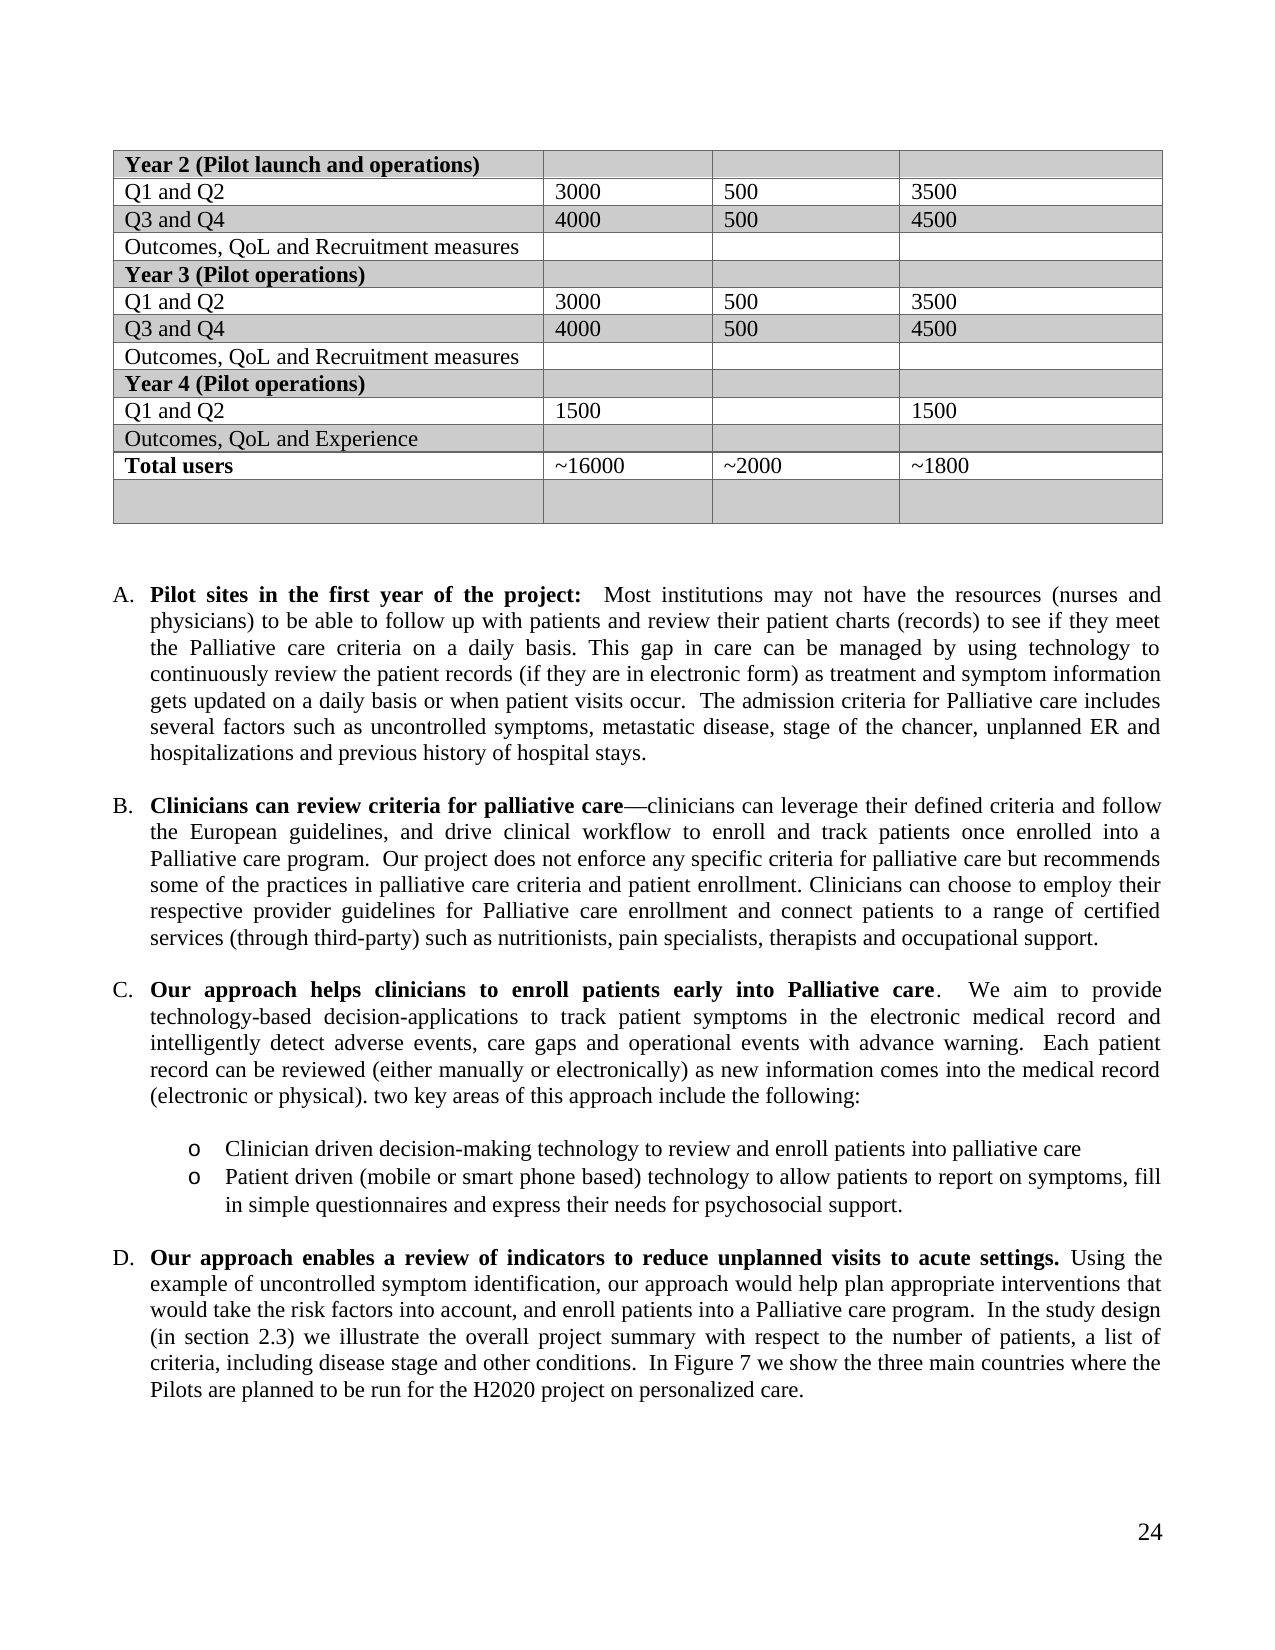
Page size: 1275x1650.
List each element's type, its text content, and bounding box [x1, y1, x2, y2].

table_cell 3000 [544, 288, 712, 314]
table_cell 4000 [544, 315, 712, 342]
table_cell [900, 480, 1162, 523]
table_cell Year 2 (Pilot launch and operations) [114, 151, 543, 177]
table_cell 1500 [900, 398, 1162, 424]
list Clinician driven decision-making technology to review and enroll patients into palliative care [187, 1135, 1162, 1163]
table_cell [544, 261, 712, 287]
table_cell Year 3 (Pilot operations) [114, 261, 543, 287]
table_cell [713, 233, 899, 259]
table_cell 500 [713, 315, 899, 342]
table_cell [544, 151, 712, 177]
table_cell [713, 425, 899, 451]
table_cell Q1 and Q2 [114, 179, 543, 205]
table_cell [713, 151, 899, 177]
table_cell ~2000 [713, 453, 899, 479]
table_cell [900, 343, 1162, 369]
list Pilot sites in the first year of the project: Most institutions may not have the resources (nurses and physicians) to be able to follow up with patients and review their patient charts (records) to see if they meet the Palliative care criteria on a daily basis. This gap in care can be managed by using technology to continuously review the patient records (if they are in electronic form) as treatment and symptom information gets updated on a daily basis or when patient visits occur. The admission criteria for Palliative care includes several factors such as uncontrolled symptoms, metastatic disease, stage of the chancer, unplanned ER and hospitalizations and previous history of hospital stays. [112, 581, 1162, 766]
table_cell [713, 343, 899, 369]
table_cell 4000 [544, 206, 712, 232]
table_cell Outcomes, QoL and Recruitment measures [114, 343, 543, 369]
table_cell 3500 [900, 179, 1162, 205]
table_cell [544, 343, 712, 369]
list Our approach enables a review of indicators to reduce unplanned visits to acute settings. Using the example of uncontrolled symptom identification, our approach would help plan appropriate interventions that would take the risk factors into account, and enroll patients into a Palliative care program. In the study design (in section 2.3) we illustrate the overall project summary with respect to the number of patients, a list of criteria, including disease stage and other conditions. In Figure 7 we show the three main countries where the Pilots are planned to be run for the H2020 project on personalized care. [112, 1244, 1162, 1402]
table_cell ~1800 [900, 453, 1162, 479]
table_cell Total users [114, 453, 543, 479]
table_cell Q3 and Q4 [114, 315, 543, 342]
table_cell [114, 480, 543, 523]
table_cell 1500 [544, 398, 712, 424]
table_cell 3500 [900, 288, 1162, 314]
table_cell [713, 398, 899, 424]
list Patient driven (mobile or smart phone based) technology to allow patients to report on symptoms, fill in simple questionnaires and express their needs for psychosocial support. [187, 1163, 1162, 1217]
table_cell [544, 425, 712, 451]
table_cell 3000 [544, 179, 712, 205]
table_cell [900, 233, 1162, 259]
table_cell [713, 370, 899, 397]
table_cell [544, 370, 712, 397]
table_cell Outcomes, QoL and Experience [114, 425, 543, 451]
table_cell Q3 and Q4 [114, 206, 543, 232]
list Our approach helps clinicians to enroll patients early into Palliative care. We aim to provide technology-based decision-applications to track patient symptoms in the electronic medical record and intelligently detect adverse events, care gaps and operational events with advance warning. Each patient record can be reviewed (either manually or electronically) as new information comes into the medical record (electronic or physical). two key areas of this approach include the following: [112, 977, 1162, 1108]
table_cell 500 [713, 288, 899, 314]
table_cell [900, 425, 1162, 451]
table_cell [713, 261, 899, 287]
table_cell 500 [713, 206, 899, 232]
table_cell Year 4 (Pilot operations) [114, 370, 543, 397]
table_cell [713, 480, 899, 523]
table_cell [900, 261, 1162, 287]
table_cell 4500 [900, 206, 1162, 232]
table_cell [544, 480, 712, 523]
table_cell [900, 151, 1162, 177]
list Clinicians can review criteria for palliative care—clinicians can leverage their defined criteria and follow the European guidelines, and drive clinical workflow to enroll and track patients once enrolled into a Palliative care program. Our project does not enforce any specific criteria for palliative care but recommends some of the practices in palliative care criteria and patient enrollment. Clinicians can choose to employ their respective provider guidelines for Palliative care enrollment and connect patients to a range of certified services (through third-party) such as nutritionists, pain specialists, therapists and occupational support. [112, 792, 1162, 950]
table_cell 4500 [900, 315, 1162, 342]
table_cell Q1 and Q2 [114, 288, 543, 314]
table_cell [900, 370, 1162, 397]
table_cell Outcomes, QoL and Recruitment measures [114, 233, 543, 259]
table_cell 500 [713, 179, 899, 205]
table_cell [544, 233, 712, 259]
table_cell Q1 and Q2 [114, 398, 543, 424]
table_cell ~16000 [544, 453, 712, 479]
